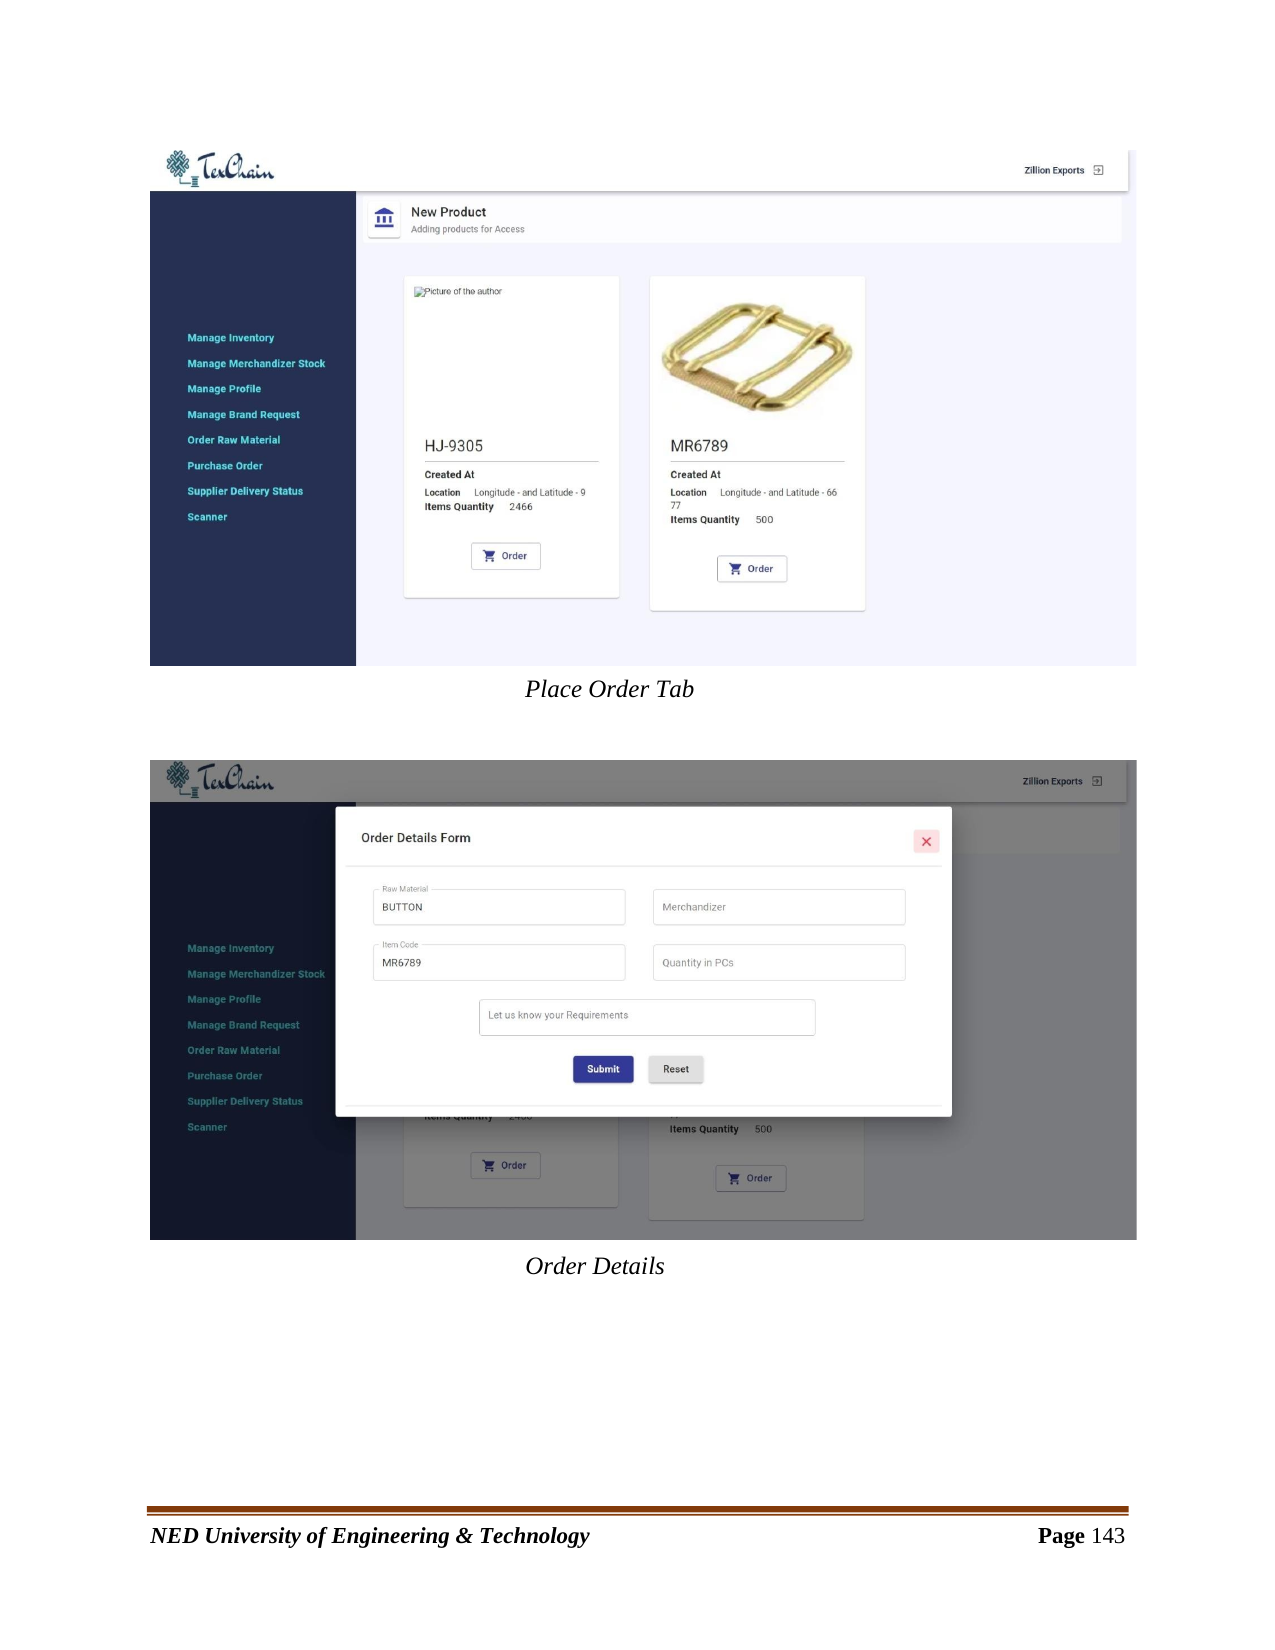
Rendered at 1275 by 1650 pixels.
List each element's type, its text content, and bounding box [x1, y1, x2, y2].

picture [150, 150, 1137, 666]
picture [150, 760, 1137, 1240]
text Order Details [170, 1240, 1020, 1279]
text Place Order Tab [150, 674, 1177, 703]
